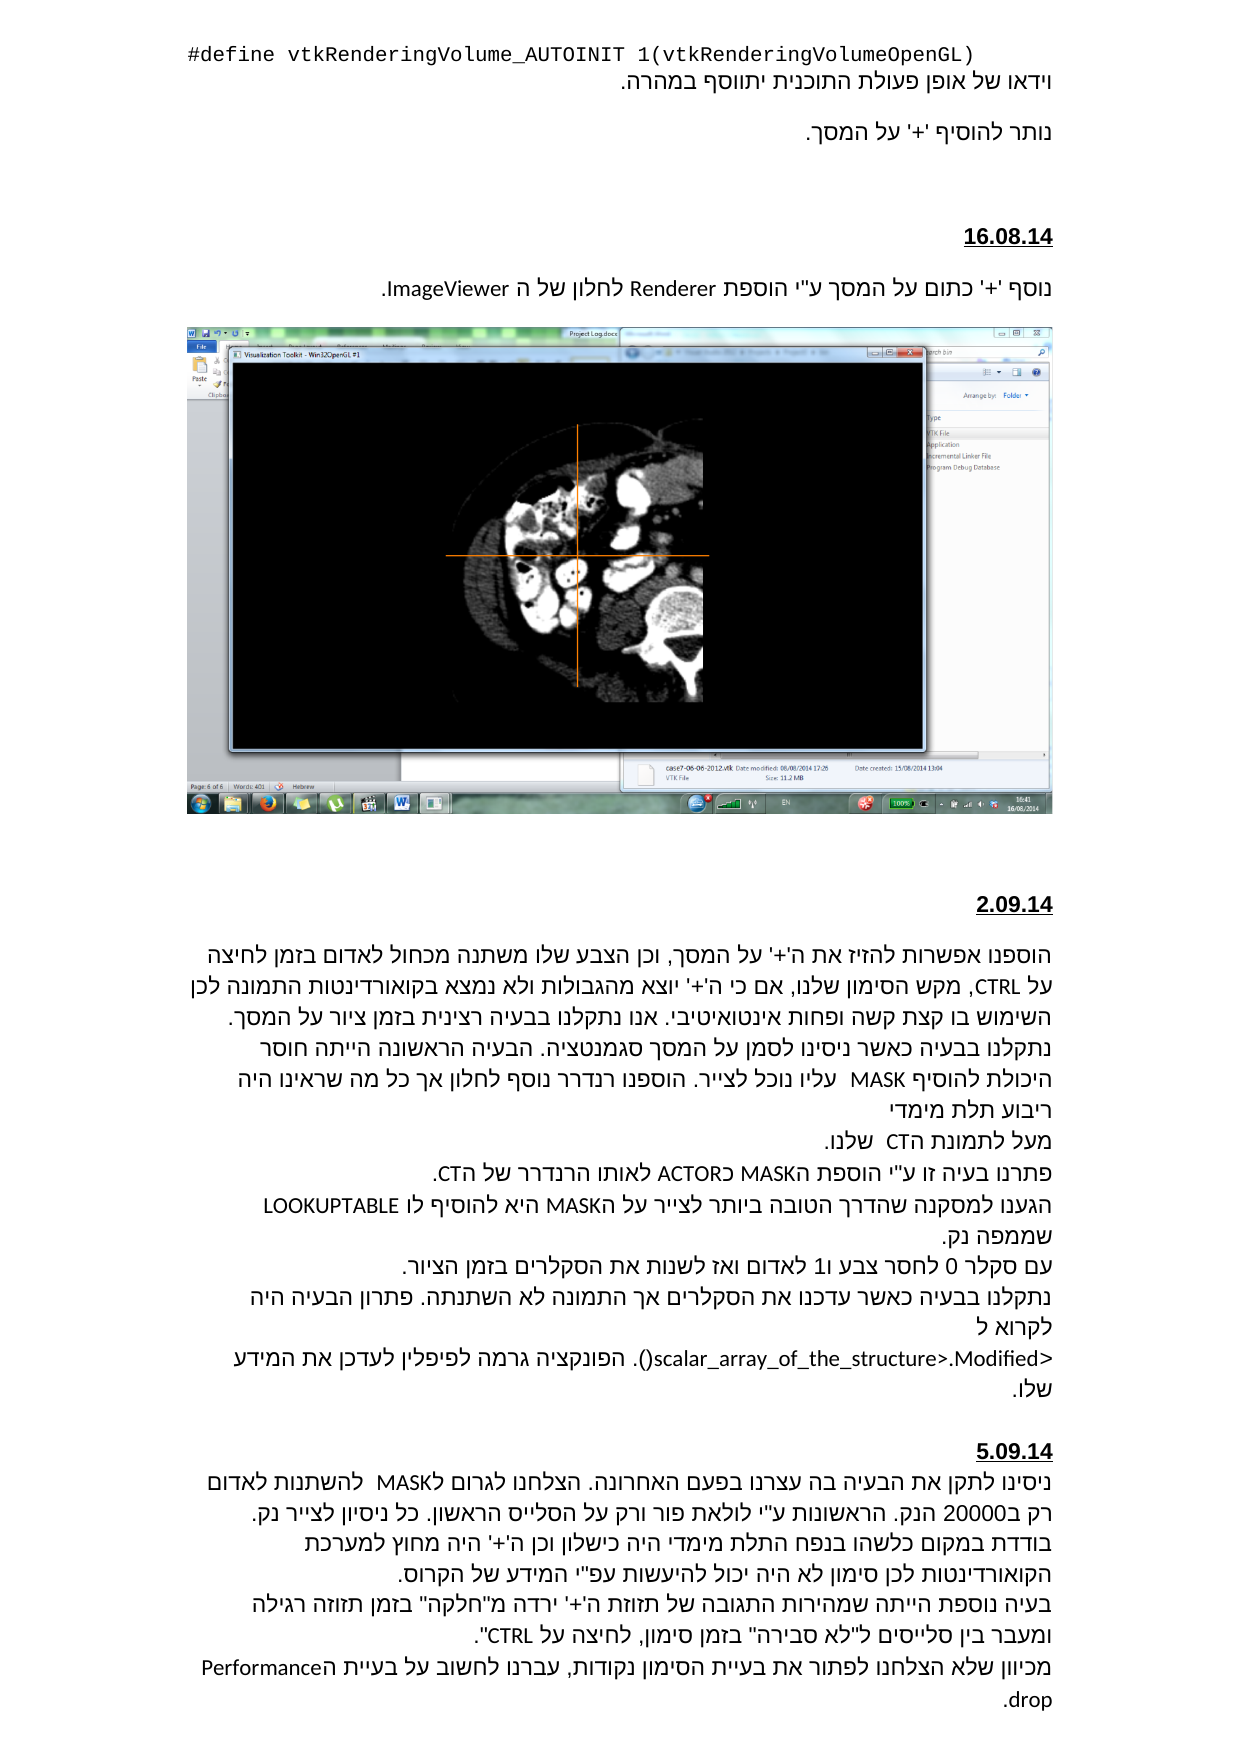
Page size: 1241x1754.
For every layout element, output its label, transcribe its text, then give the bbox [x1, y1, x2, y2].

text 16.08.14 [187, 223, 1053, 249]
text פתרנו בעיה זו ע"י הוספת הMASK כACTOR לאותו הרנדרר של הCT. [187, 1159, 1053, 1187]
text <scalar_array_of_the_structure>.Modified(). הפונקציה גרמה לפיפלין לעדכן את המידע שלו. [187, 1344, 1053, 1402]
text נוסף '+' כתום על המסך ע"י הוספת Renderer לחלון של ה ImageViewer. [187, 274, 1053, 302]
text נתקלנו בבעיה כאשר עדכנו את הסקלרים אך התמונה לא השתנתה. פתרון הבעיה היה לקרוא ל [187, 1283, 1053, 1340]
text וידאו של אופן פעולת התוכנית יתווסף במהרה. [187, 68, 1053, 94]
text הוספנו אפשרות להזיז את ה'+' על המסך, וכן הצבע שלו משתנה מכחול לאדום בזמן לחיצה על CTRL, מקש הסימון שלנו, אם כי ה'+' יוצא מהגבולות ולא נמצא בקואורדינטות התמונה לכן השימוש בו קצת קשה ופחות אינטואיטיבי. אנו נתקלנו בבעיה רצינית בזמן ציור על המסך. [187, 942, 1053, 1031]
text #define vtkRenderingVolume_AUTOINIT 1(vtkRenderingVolumeOpenGL) [187, 44, 1053, 68]
text 5.09.14 [187, 1438, 1053, 1464]
text נתקלנו בבעיה כאשר ניסינו לסמן על המסך סגמנטציה. הבעיה הראשונה הייתה חוסר היכולת להוסיף MASK עליו נוכל לצייר. הוספנו רנדרר נוסף לחלון אך כל מה שראינו היה ריבוע תלת מימדי [187, 1034, 1053, 1123]
text הגענו למסקנה שהדרך הטובה ביותר לצייר על הMASK היא להוסיף לו LOOKUPTABLE שממפה נק. [187, 1191, 1053, 1249]
text נותר להוסיף '+' על המסך. [187, 119, 1053, 145]
text בעיה נוספת הייתה שמהירות התגובה של תזוזת ה'+' ירדה מ"חלקה" בזמן תזוזה רגילה ומעבר בין סלייסים ל"לא סבירה" בזמן סימון, לחיצה על CTRL". [187, 1591, 1053, 1649]
text ניסינו לתקן את הבעיה בה עצרנו בפעם האחרונה. הצלחנו לגרום לMASK להשתנות לאדום רק ב20000 הנק. הראשונות ע"י לולאת פור ורק על הסלייס הראשון. כל ניסיון לצייר נק. בודדת במקום כלשהו בנפח התלת מימדי היה כישלון וכן ה'+' היה מחוץ למערכת הקואורדינטות לכן סימון לא היה יכול להיעשות עפ"י המידע של הקרוס. [187, 1468, 1053, 1587]
text מכיוון שלא הצלחנו לפתור את בעיית הסימון נקודות, עברנו לחשוב על בעיית הPerformance drop. [187, 1653, 1053, 1713]
picture [187, 327, 1053, 814]
text מעל לתמונת הCT שלנו. [187, 1127, 1053, 1155]
text 2.09.14 [187, 891, 1053, 917]
text עם סקלר 0 לחסר צבע ו1 לאדום ואז לשנות את הסקלרים בזמן הציור. [187, 1253, 1053, 1279]
